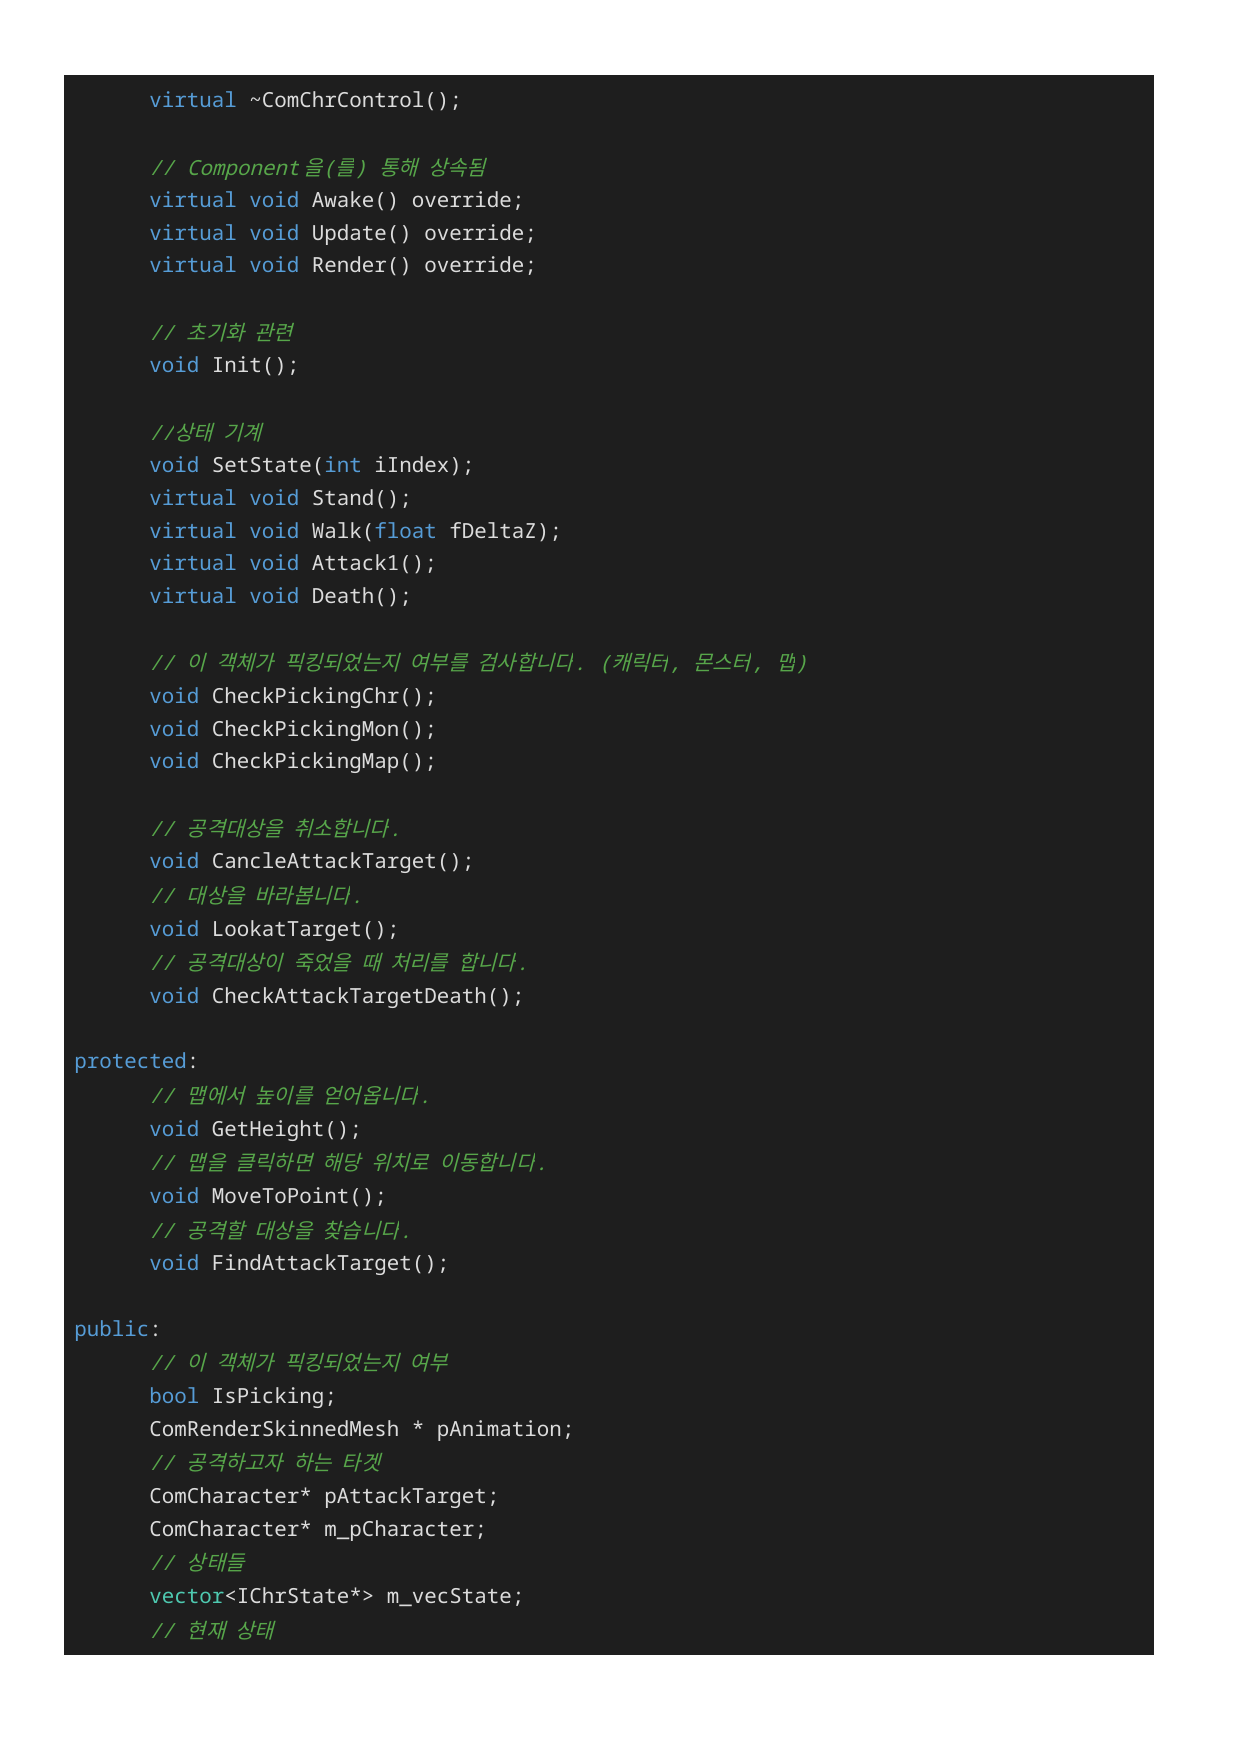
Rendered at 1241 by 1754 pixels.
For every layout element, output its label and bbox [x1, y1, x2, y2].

table_header [64, 75, 1154, 1655]
